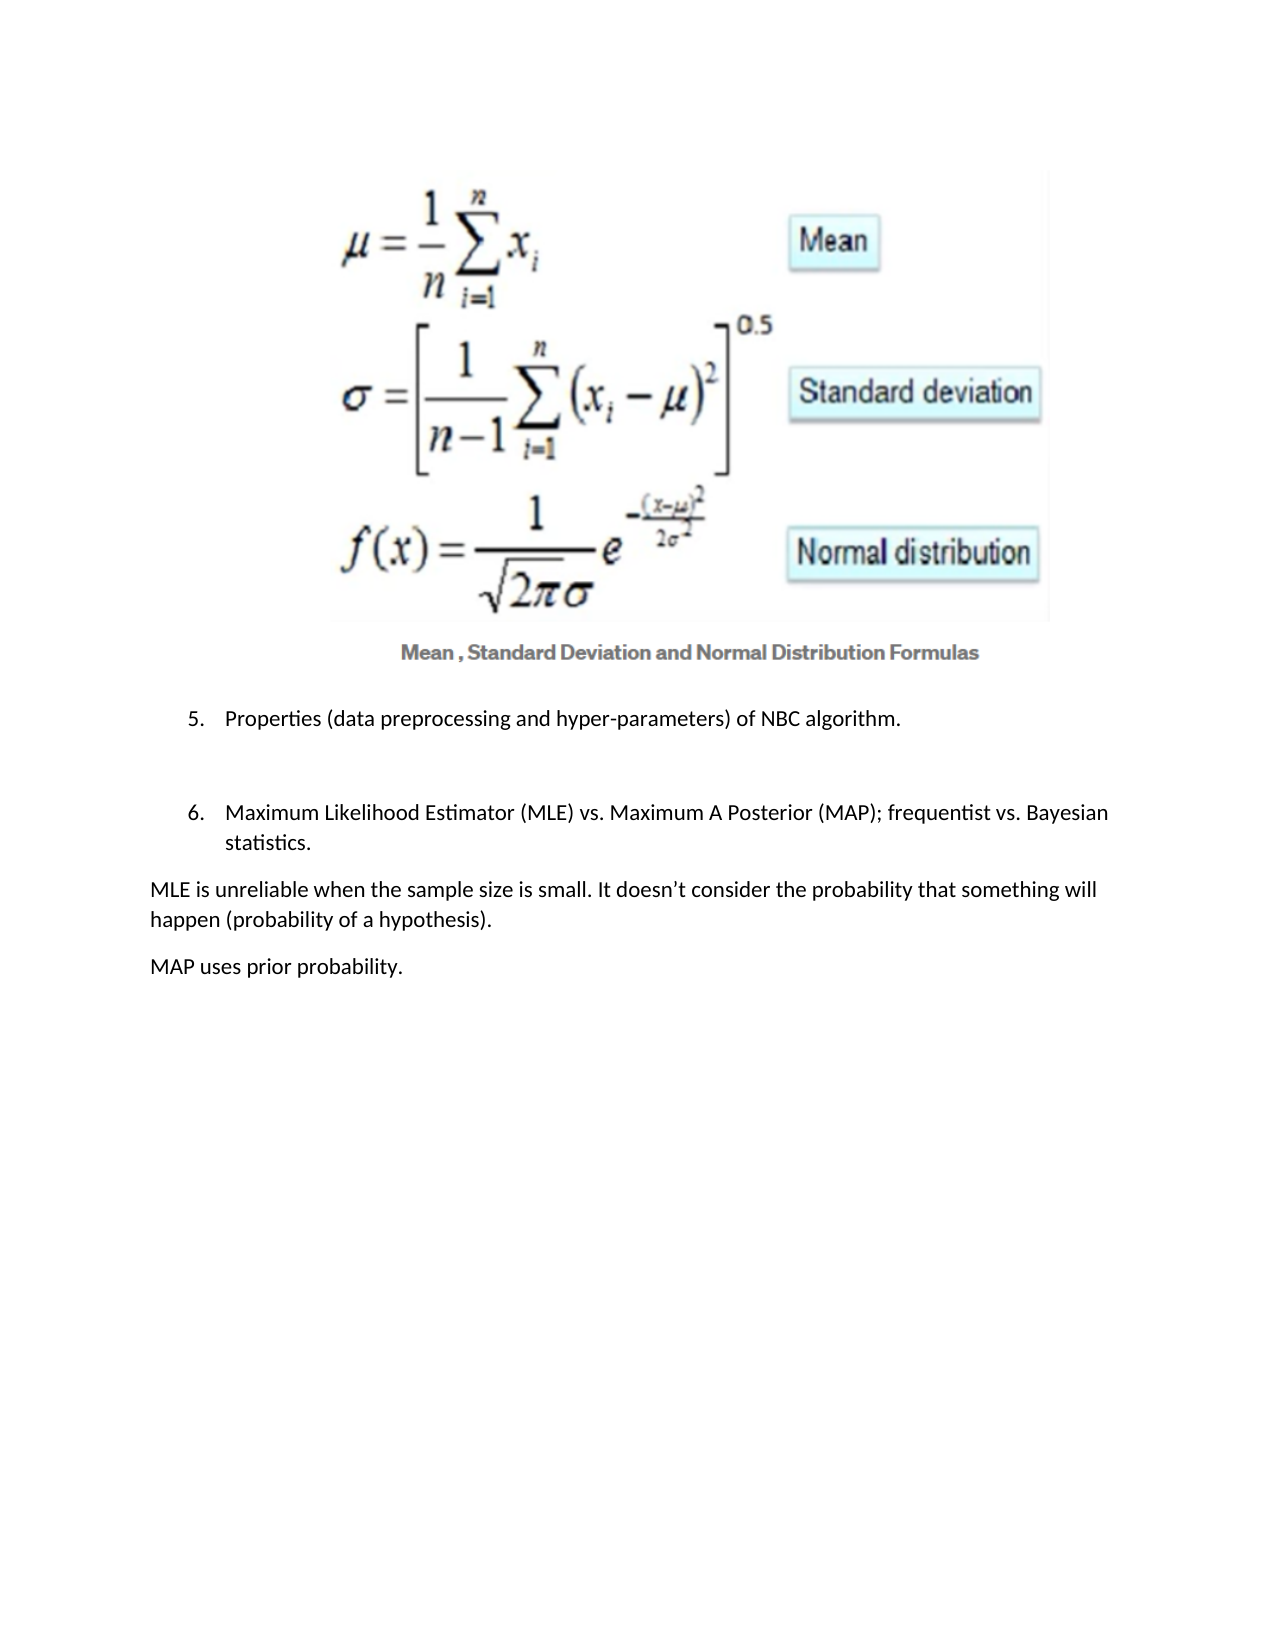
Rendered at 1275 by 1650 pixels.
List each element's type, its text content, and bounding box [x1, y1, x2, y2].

picture [150, 150, 1125, 686]
list Maximum Likelihood Estimator (MLE) vs. Maximum A Posterior (MAP); frequentist vs. Bayesian statistics. [187, 798, 1125, 856]
text MLE is unreliable when the sample size is small. It doesn’t consider the probability that something will happen (probability of a hypothesis). [150, 875, 1125, 933]
list Properties (data preprocessing and hyper-parameters) of NBC algorithm. [187, 704, 1125, 732]
text MAP uses prior probability. [150, 952, 1125, 980]
